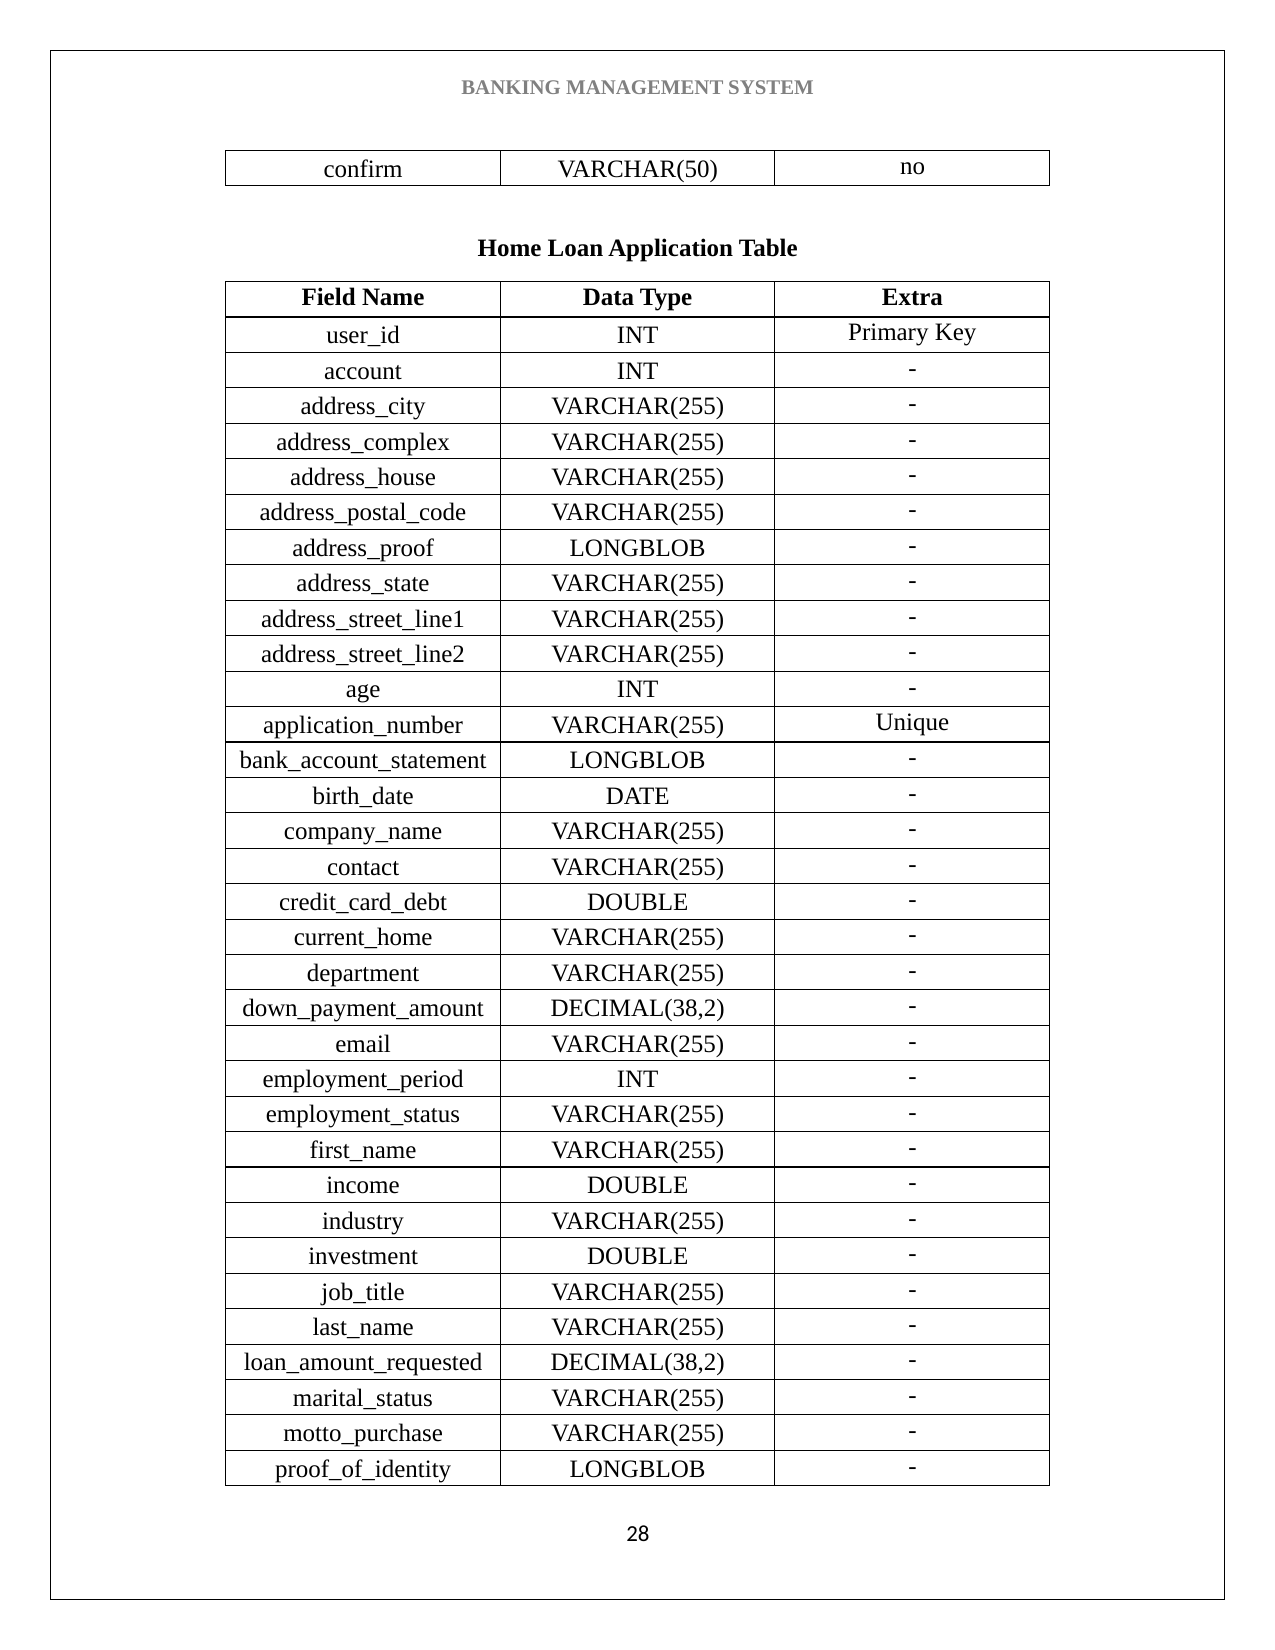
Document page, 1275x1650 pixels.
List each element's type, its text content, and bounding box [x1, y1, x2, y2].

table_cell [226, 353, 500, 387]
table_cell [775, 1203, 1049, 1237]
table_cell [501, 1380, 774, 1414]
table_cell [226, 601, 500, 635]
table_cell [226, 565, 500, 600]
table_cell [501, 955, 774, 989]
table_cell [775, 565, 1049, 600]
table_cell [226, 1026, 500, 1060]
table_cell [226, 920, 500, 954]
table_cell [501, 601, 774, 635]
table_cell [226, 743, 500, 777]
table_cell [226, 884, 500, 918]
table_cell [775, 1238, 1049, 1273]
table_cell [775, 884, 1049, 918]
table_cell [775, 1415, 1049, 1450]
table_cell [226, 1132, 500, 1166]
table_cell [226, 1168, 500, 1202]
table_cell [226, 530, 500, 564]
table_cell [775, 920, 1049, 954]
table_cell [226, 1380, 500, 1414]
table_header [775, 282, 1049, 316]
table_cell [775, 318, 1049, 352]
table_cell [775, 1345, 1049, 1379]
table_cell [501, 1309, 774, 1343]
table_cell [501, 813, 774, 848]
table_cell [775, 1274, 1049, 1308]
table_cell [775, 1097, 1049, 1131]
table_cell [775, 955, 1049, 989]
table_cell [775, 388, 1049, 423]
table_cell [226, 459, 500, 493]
text Home Loan Application Table [225, 233, 1050, 262]
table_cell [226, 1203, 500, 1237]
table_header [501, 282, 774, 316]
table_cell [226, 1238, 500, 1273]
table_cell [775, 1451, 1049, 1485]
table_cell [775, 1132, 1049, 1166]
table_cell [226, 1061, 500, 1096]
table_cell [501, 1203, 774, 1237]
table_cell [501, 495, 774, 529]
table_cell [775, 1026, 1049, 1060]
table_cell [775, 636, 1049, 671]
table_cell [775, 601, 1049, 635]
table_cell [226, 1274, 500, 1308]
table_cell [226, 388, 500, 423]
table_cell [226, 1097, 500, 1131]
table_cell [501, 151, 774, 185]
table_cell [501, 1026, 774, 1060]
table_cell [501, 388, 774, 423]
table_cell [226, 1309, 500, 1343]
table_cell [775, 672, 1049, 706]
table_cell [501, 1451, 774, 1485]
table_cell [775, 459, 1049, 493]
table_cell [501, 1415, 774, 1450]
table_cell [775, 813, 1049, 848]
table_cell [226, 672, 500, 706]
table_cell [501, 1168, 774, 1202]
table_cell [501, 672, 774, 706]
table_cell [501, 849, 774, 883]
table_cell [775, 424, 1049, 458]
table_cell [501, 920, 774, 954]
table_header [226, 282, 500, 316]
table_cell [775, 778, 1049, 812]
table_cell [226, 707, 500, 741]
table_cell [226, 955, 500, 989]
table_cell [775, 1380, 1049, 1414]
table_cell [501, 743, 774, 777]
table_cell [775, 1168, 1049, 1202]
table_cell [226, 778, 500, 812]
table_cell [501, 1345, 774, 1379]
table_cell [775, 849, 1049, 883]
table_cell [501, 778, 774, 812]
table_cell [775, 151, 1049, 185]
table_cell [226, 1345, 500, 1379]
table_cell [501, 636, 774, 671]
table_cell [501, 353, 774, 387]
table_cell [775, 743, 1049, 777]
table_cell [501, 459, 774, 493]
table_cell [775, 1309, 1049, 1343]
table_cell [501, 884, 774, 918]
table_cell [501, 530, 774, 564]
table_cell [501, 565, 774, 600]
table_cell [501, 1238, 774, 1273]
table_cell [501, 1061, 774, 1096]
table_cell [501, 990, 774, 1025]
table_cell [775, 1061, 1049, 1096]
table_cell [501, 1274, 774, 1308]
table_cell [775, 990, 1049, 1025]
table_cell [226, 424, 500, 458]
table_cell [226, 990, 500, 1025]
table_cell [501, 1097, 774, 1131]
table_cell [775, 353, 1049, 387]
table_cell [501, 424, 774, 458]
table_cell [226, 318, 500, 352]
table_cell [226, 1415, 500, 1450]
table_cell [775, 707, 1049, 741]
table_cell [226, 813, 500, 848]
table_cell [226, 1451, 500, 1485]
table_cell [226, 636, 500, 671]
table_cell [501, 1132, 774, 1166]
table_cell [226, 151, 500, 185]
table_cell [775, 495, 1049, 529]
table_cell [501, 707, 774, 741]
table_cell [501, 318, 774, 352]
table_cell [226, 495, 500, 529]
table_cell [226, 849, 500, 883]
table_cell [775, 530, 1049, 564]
